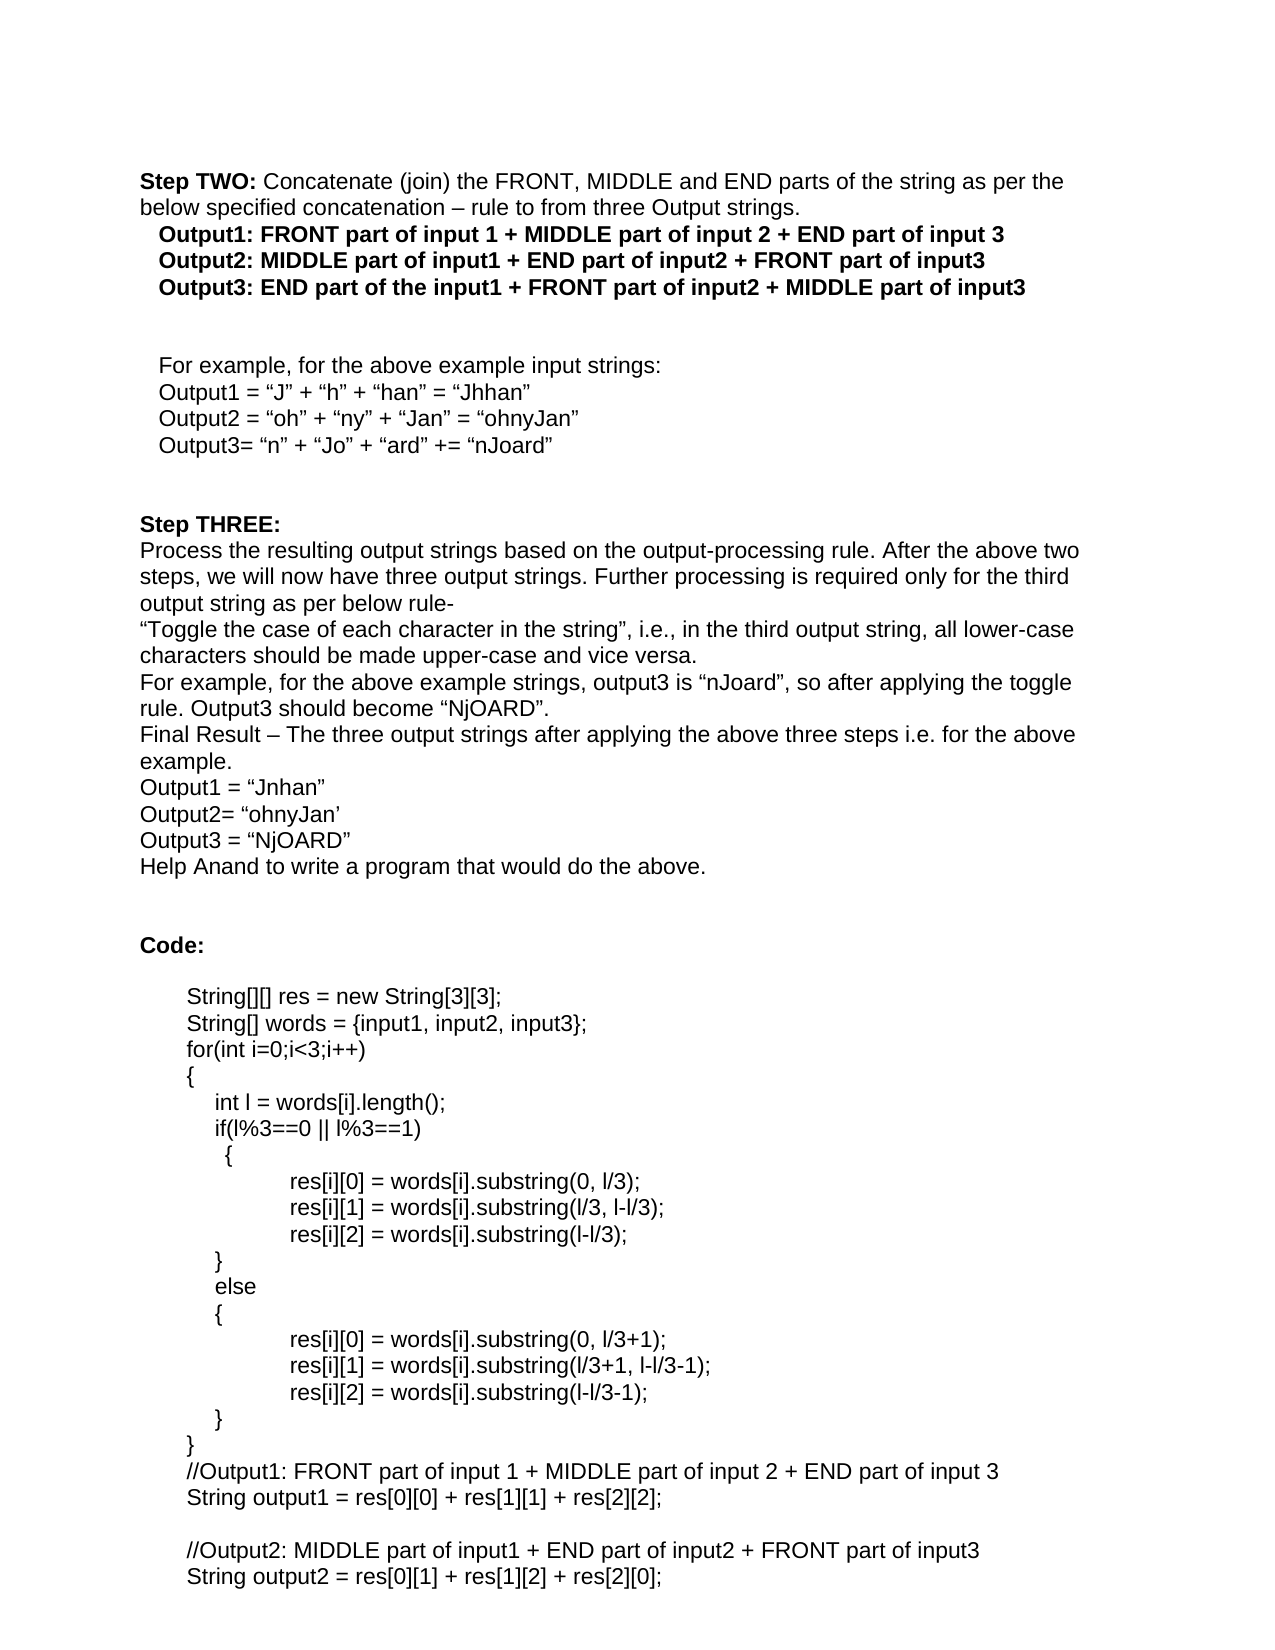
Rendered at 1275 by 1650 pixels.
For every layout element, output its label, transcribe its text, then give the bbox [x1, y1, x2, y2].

text String[][] res = new String[3][3]; [186, 983, 1096, 1010]
text //Output2: MIDDLE part of input1 + END part of input2 + FRONT part of input3 [186, 1537, 1096, 1563]
text res[i][1] = words[i].substring(l/3+1, l-l/3-1); [186, 1352, 1096, 1379]
text res[i][2] = words[i].substring(l-l/3-1); [186, 1379, 1096, 1405]
text Step TWO: Concatenate (join) the FRONT, MIDDLE and END parts of the string as per the below specified concatenation – rule to from three Output strings. [139, 168, 1096, 221]
text Final Result – The three output strings after applying the above three steps i.e. for the above example. [139, 721, 1096, 774]
text Step THREE: [139, 511, 1096, 537]
text Output3= “n” + “Jo” + “ard” += “nJoard” [158, 432, 1096, 458]
text “Toggle the case of each character in the string”, i.e., in the third output string, all lower-case characters should be made upper-case and vice versa. [139, 616, 1096, 669]
text Output2= “ohnyJan’ [139, 801, 1096, 827]
text res[i][2] = words[i].substring(l-l/3); [186, 1221, 1096, 1247]
text { [186, 1141, 1096, 1168]
text Output2 = “oh” + “ny” + “Jan” = “ohnyJan” [158, 405, 1096, 432]
text res[i][0] = words[i].substring(0, l/3+1); [186, 1326, 1096, 1352]
text Process the resulting output strings based on the output-processing rule. After the above two steps, we will now have three output strings. Further processing is required only for the third output string as per below rule- [139, 537, 1096, 616]
text Output3 = “NjOARD” [139, 827, 1096, 853]
text Output1 = “Jnhan” [139, 774, 1096, 801]
text { [186, 1299, 1096, 1326]
text For example, for the above example strings, output3 is “nJoard”, so after applying the toggle rule. Output3 should become “NjOARD”. [139, 669, 1096, 721]
text if(l%3==0 || l%3==1) [186, 1115, 1096, 1141]
text Code: [139, 932, 1096, 959]
text int l = words[i].length(); [186, 1089, 1096, 1115]
text String[] words = {input1, input2, input3}; [186, 1010, 1096, 1036]
text //Output1: FRONT part of input 1 + MIDDLE part of input 2 + END part of input 3 [186, 1458, 1096, 1484]
text else [186, 1273, 1096, 1299]
text Output1: FRONT part of input 1 + MIDDLE part of input 2 + END part of input 3 [158, 221, 1096, 247]
text for(int i=0;i<3;i++) [186, 1036, 1096, 1062]
text } [186, 1405, 1096, 1431]
text Output2: MIDDLE part of input1 + END part of input2 + FRONT part of input3 [158, 247, 1096, 273]
text Output1 = “J” + “h” + “han” = “Jhhan” [158, 379, 1096, 405]
text } [186, 1431, 1096, 1458]
text String output1 = res[0][0] + res[1][1] + res[2][2]; [186, 1484, 1096, 1510]
text Help Anand to write a program that would do the above. [139, 853, 1096, 879]
text res[i][0] = words[i].substring(0, l/3); [186, 1168, 1096, 1194]
text For example, for the above example input strings: [158, 352, 1096, 379]
text } [186, 1247, 1096, 1273]
text String output2 = res[0][1] + res[1][2] + res[2][0]; [186, 1563, 1096, 1589]
text { [186, 1062, 1096, 1089]
text res[i][1] = words[i].substring(l/3, l-l/3); [186, 1194, 1096, 1221]
text Output3: END part of the input1 + FRONT part of input2 + MIDDLE part of input3 [158, 273, 1096, 300]
